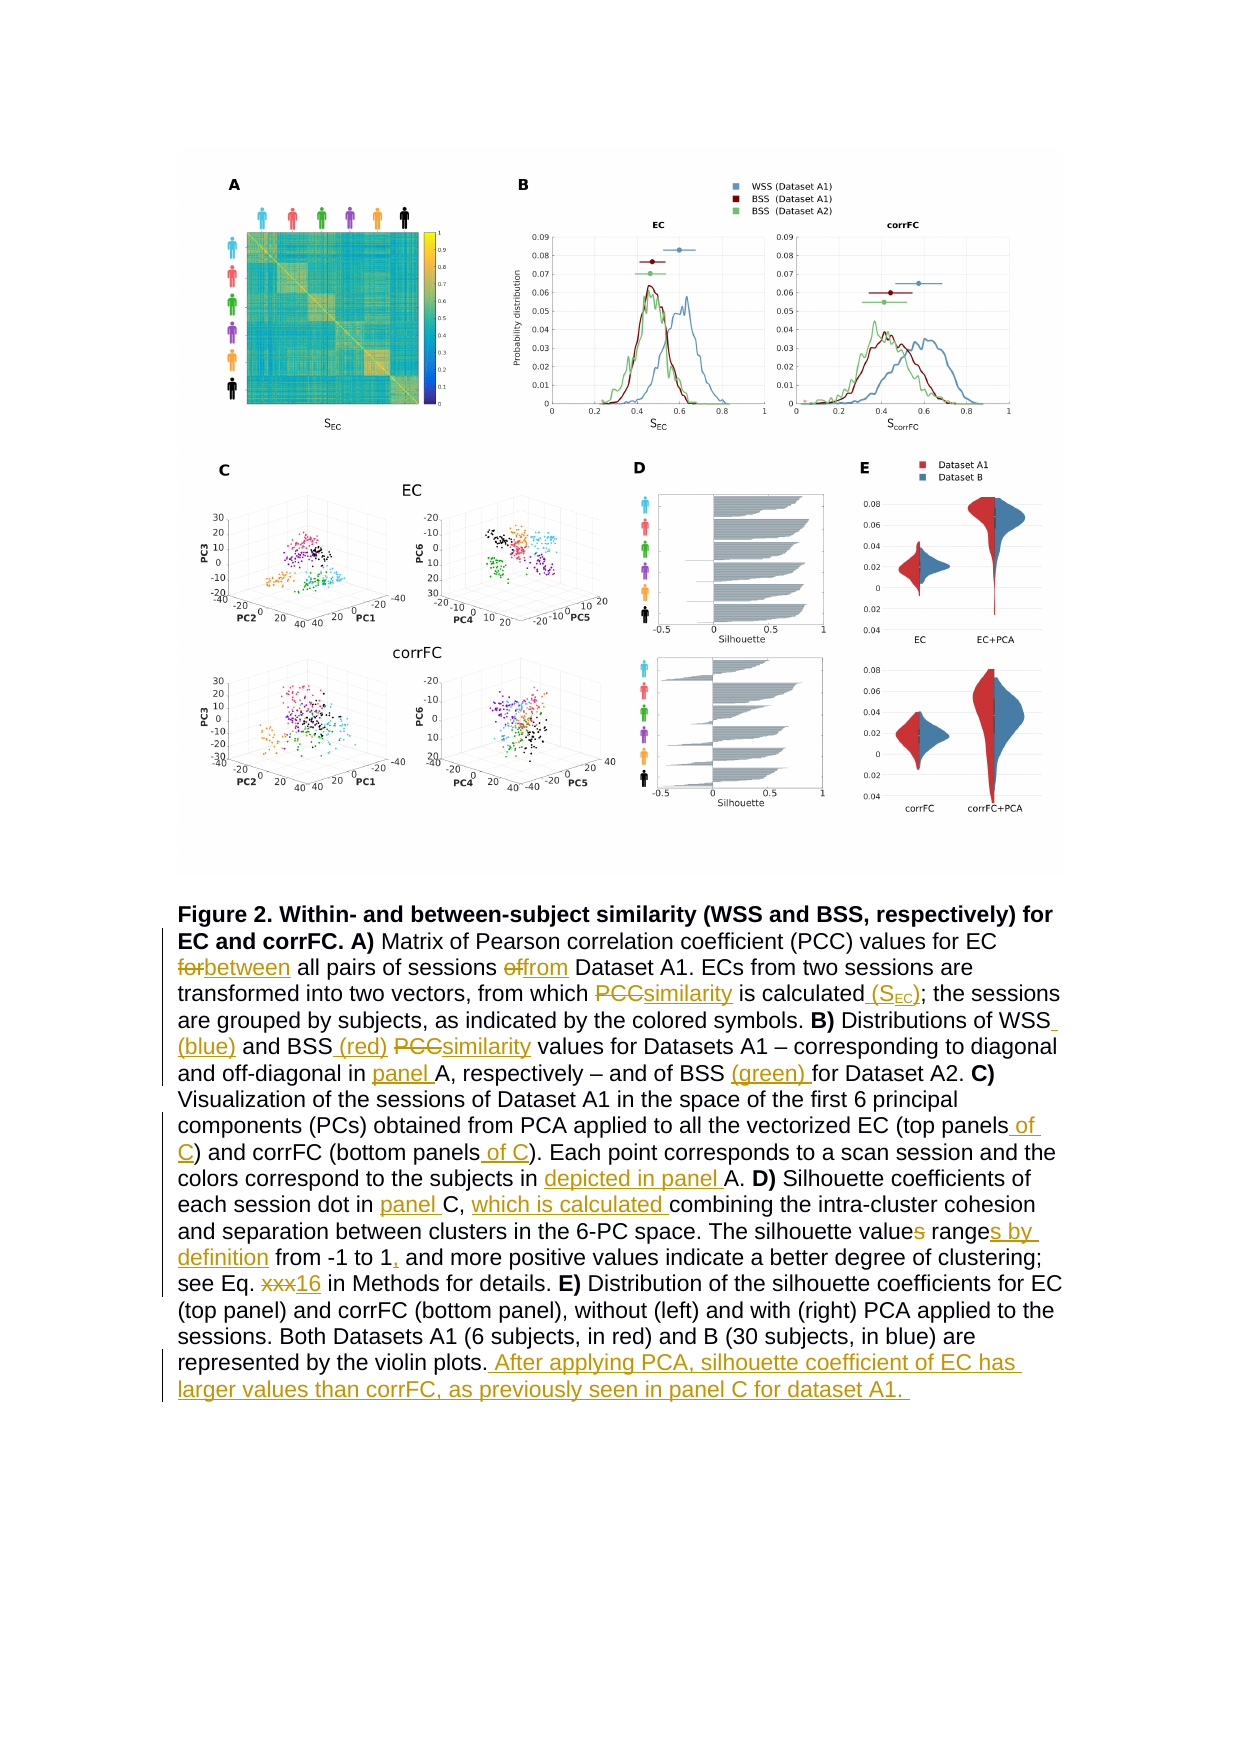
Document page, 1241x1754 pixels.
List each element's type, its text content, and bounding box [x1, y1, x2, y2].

text Figure 2. Within- and between-subject similarity (WSS and BSS, respectively) for EC and corrFC. A) Matrix of Pearson correlation coefficient (PCC) values for EC all pairs of sessions Dataset A1. ECs from two sessions are transformed into two vectors, from which is calculated; the sessions are grouped by subjects, as indicated by the colored symbols. B) Distributions of WSS and BSS values for Datasets A1 – corresponding to diagonal and off-diagonal in A, respectively – and of BSS for Dataset A2. C) Visualization of the sessions of Dataset A1 in the space of the first 6 principal components (PCs) obtained from PCA applied to all the vectorized EC (top panels) and corrFC (bottom panels). Each point corresponds to a scan session and the colors correspond to the subjects in A. D) Silhouette coefficients of each session dot in C, combining the intra-cluster cohesion and separation between clusters in the 6-PC space. The silhouette value range from -1 to 1 and more positive values indicate a better degree of clustering; see Eq. in Methods for details. E) Distribution of the silhouette coefficients for EC (top panel) and corrFC (bottom panel), without (left) and with (right) PCA applied to the sessions. Both Datasets A1 (6 subjects, in red) and B (30 subjects, in blue) are represented by the violin plots. [177, 901, 1063, 1402]
picture [177, 147, 1063, 875]
